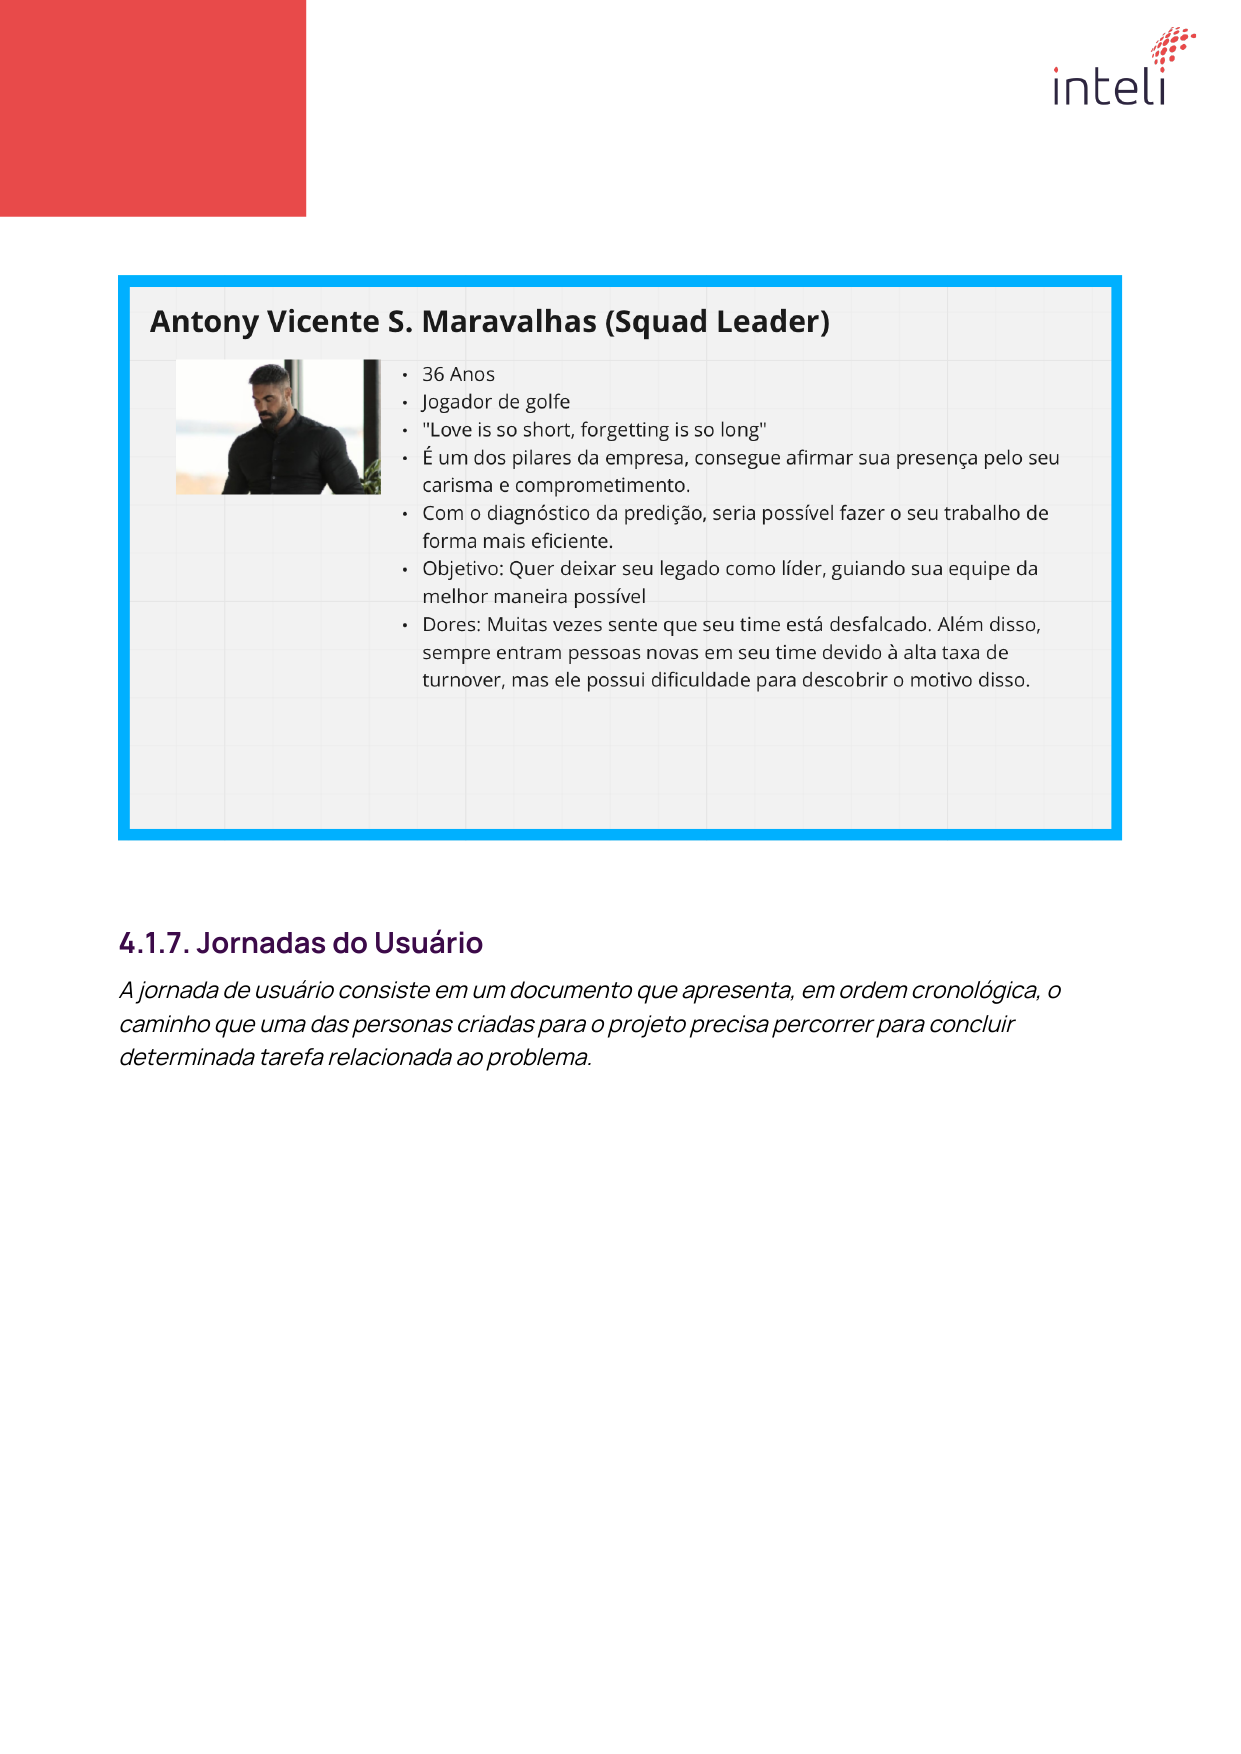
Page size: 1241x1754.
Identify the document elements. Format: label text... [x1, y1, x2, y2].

text A jornada de usuário consiste em um documento que apresenta, em ordem cronológica, o caminho que uma das personas criadas para o projeto precisa percorrer para concluir determinada tarefa relacionada ao problema. [118, 974, 1122, 1073]
text 4.1.7. Jornadas do Usuário [118, 922, 1122, 962]
picture [130, 288, 1111, 828]
picture [0, 0, 307, 217]
picture [1054, 27, 1197, 105]
